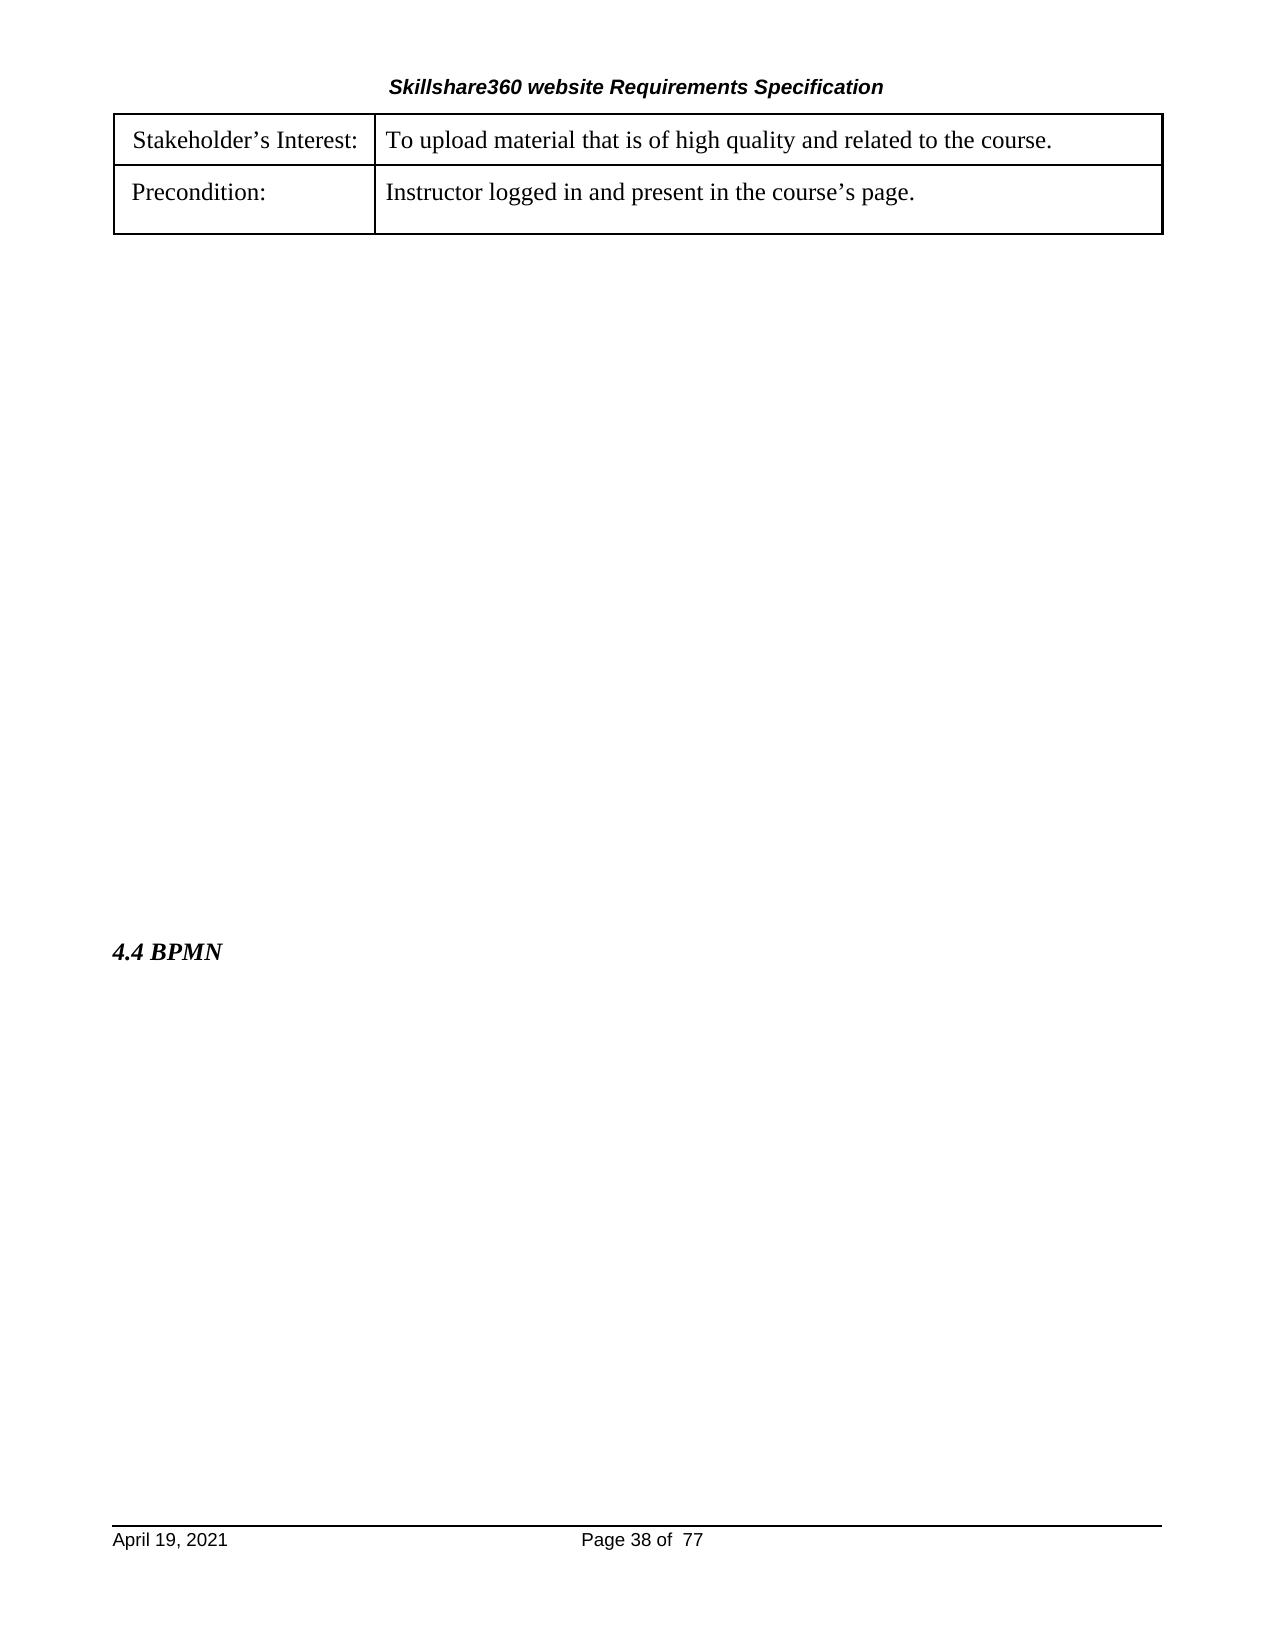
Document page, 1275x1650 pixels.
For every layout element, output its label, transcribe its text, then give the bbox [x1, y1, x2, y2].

table_cell Stakeholder’s Interest: [115, 115, 374, 164]
table_cell Instructor logged in and present in the course’s page. [376, 166, 1161, 233]
table_cell Precondition: [115, 166, 374, 233]
text 4.4 BPMN [112, 937, 1162, 966]
table_cell To upload material that is of high quality and related to the course. [376, 115, 1161, 164]
